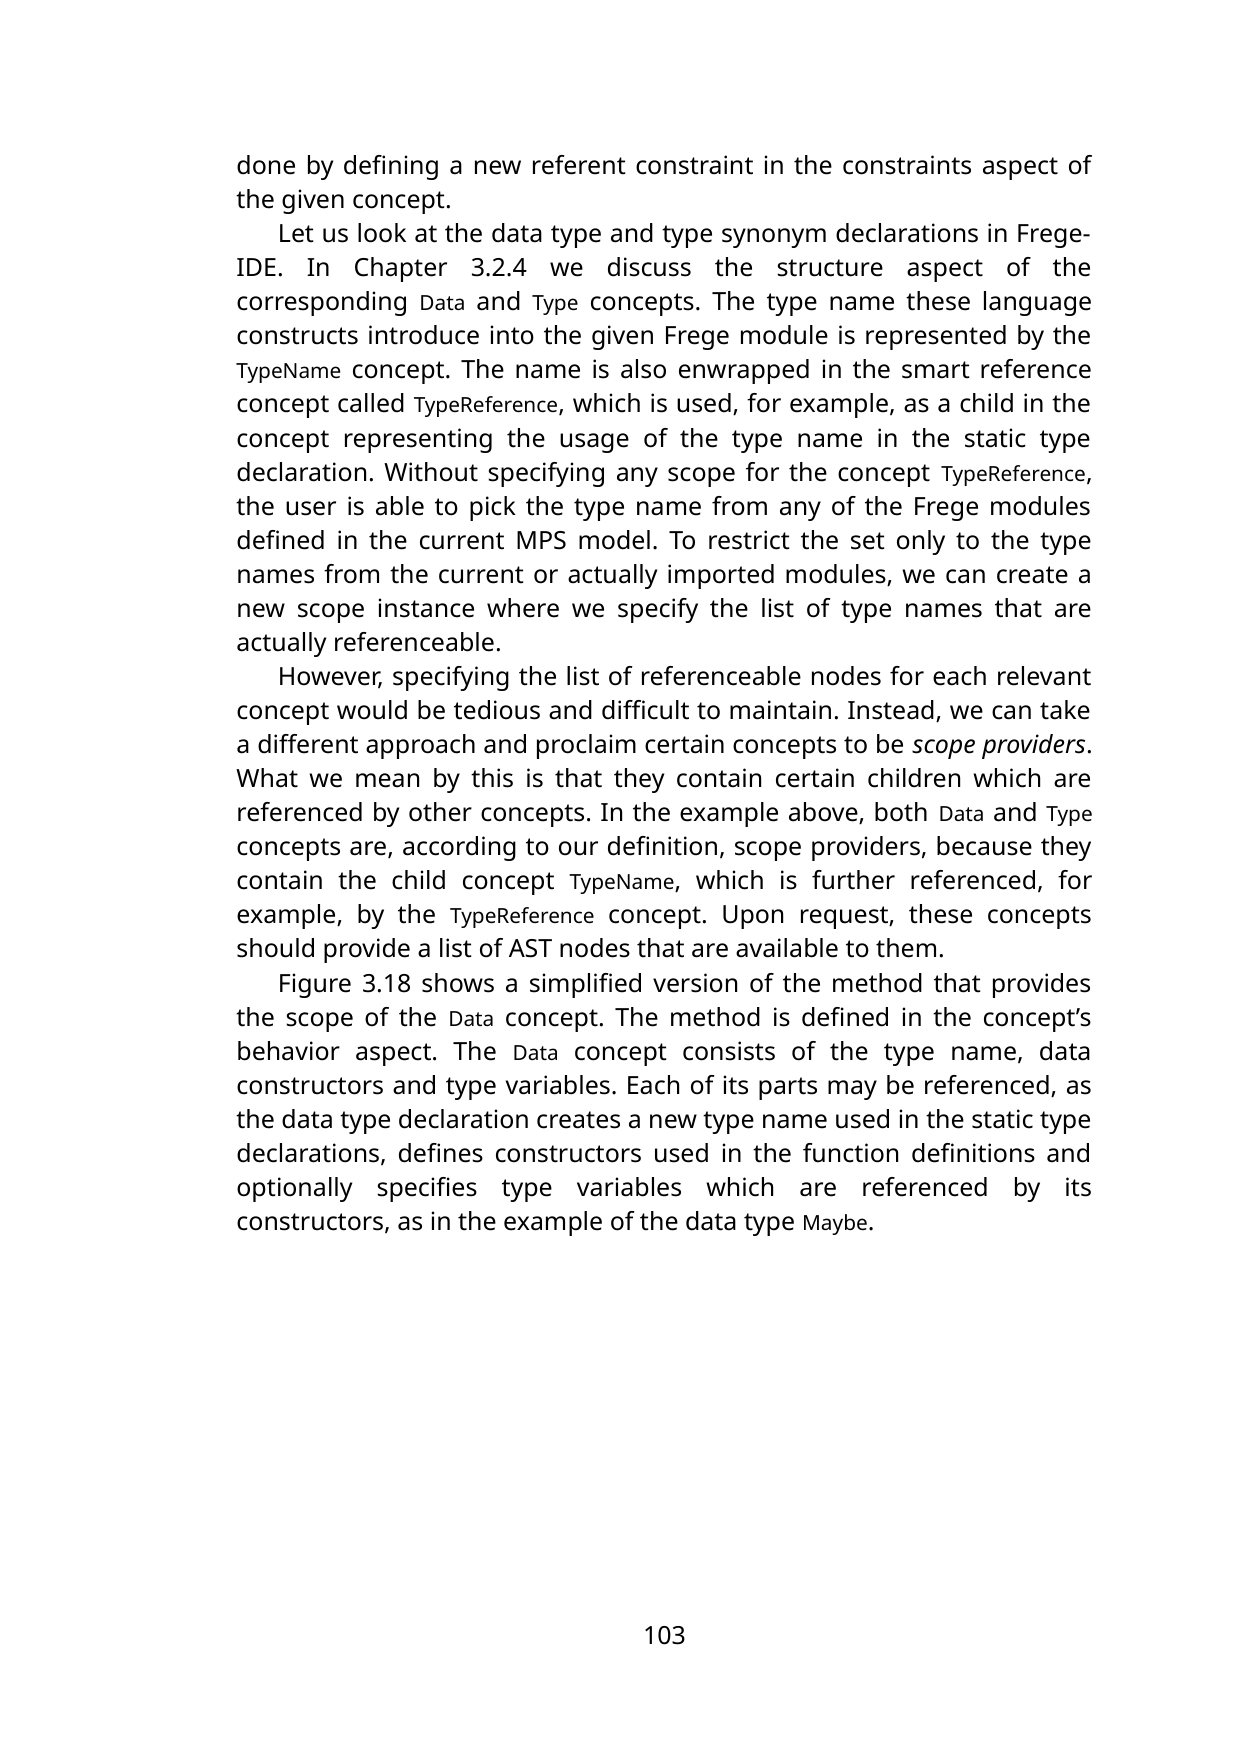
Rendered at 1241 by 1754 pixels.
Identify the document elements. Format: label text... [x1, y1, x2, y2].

text Figure 3.18 shows a simplified version of the method that provides the scope of the Data concept. The method is defined in the concept’s behavior aspect. The Data concept consists of the type name, data constructors and type variables. Each of its parts may be referenced, as the data type declaration creates a new type name used in the static type declarations, defines constructors used in the function definitions and optionally specifies type variables which are referenced by its constructors, as in the example of the data type Maybe. [236, 965, 1092, 1238]
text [236, 148, 1092, 216]
text Let us look at the data type and type synonym declarations in Frege-IDE. In Chapter 3.2.4 we discuss the structure aspect of the corresponding Data and Type concepts. The type name these language constructs introduce into the given Frege module is represented by the TypeName concept. The name is also enwrapped in the smart reference concept called TypeReference, which is used, for example, as a child in the concept representing the usage of the type name in the static type declaration. Without specifying any scope for the concept TypeReference, the user is able to pick the type name from any of the Frege modules defined in the current MPS model. To restrict the set only to the type names from the current or actually imported modules, we can create a new scope instance where we specify the list of type names that are actually referenceable. [236, 216, 1092, 659]
text However, specifying the list of referenceable nodes for each relevant concept would be tedious and difficult to maintain. Instead, we can take a different approach and proclaim certain concepts to be scope providers. What we mean by this is that they contain certain children which are referenced by other concepts. In the example above, both Data and Type concepts are, according to our definition, scope providers, because they contain the child concept TypeName, which is further referenced, for example, by the TypeReference concept. Upon request, these concepts should provide a list of AST nodes that are available to them. [236, 659, 1092, 965]
